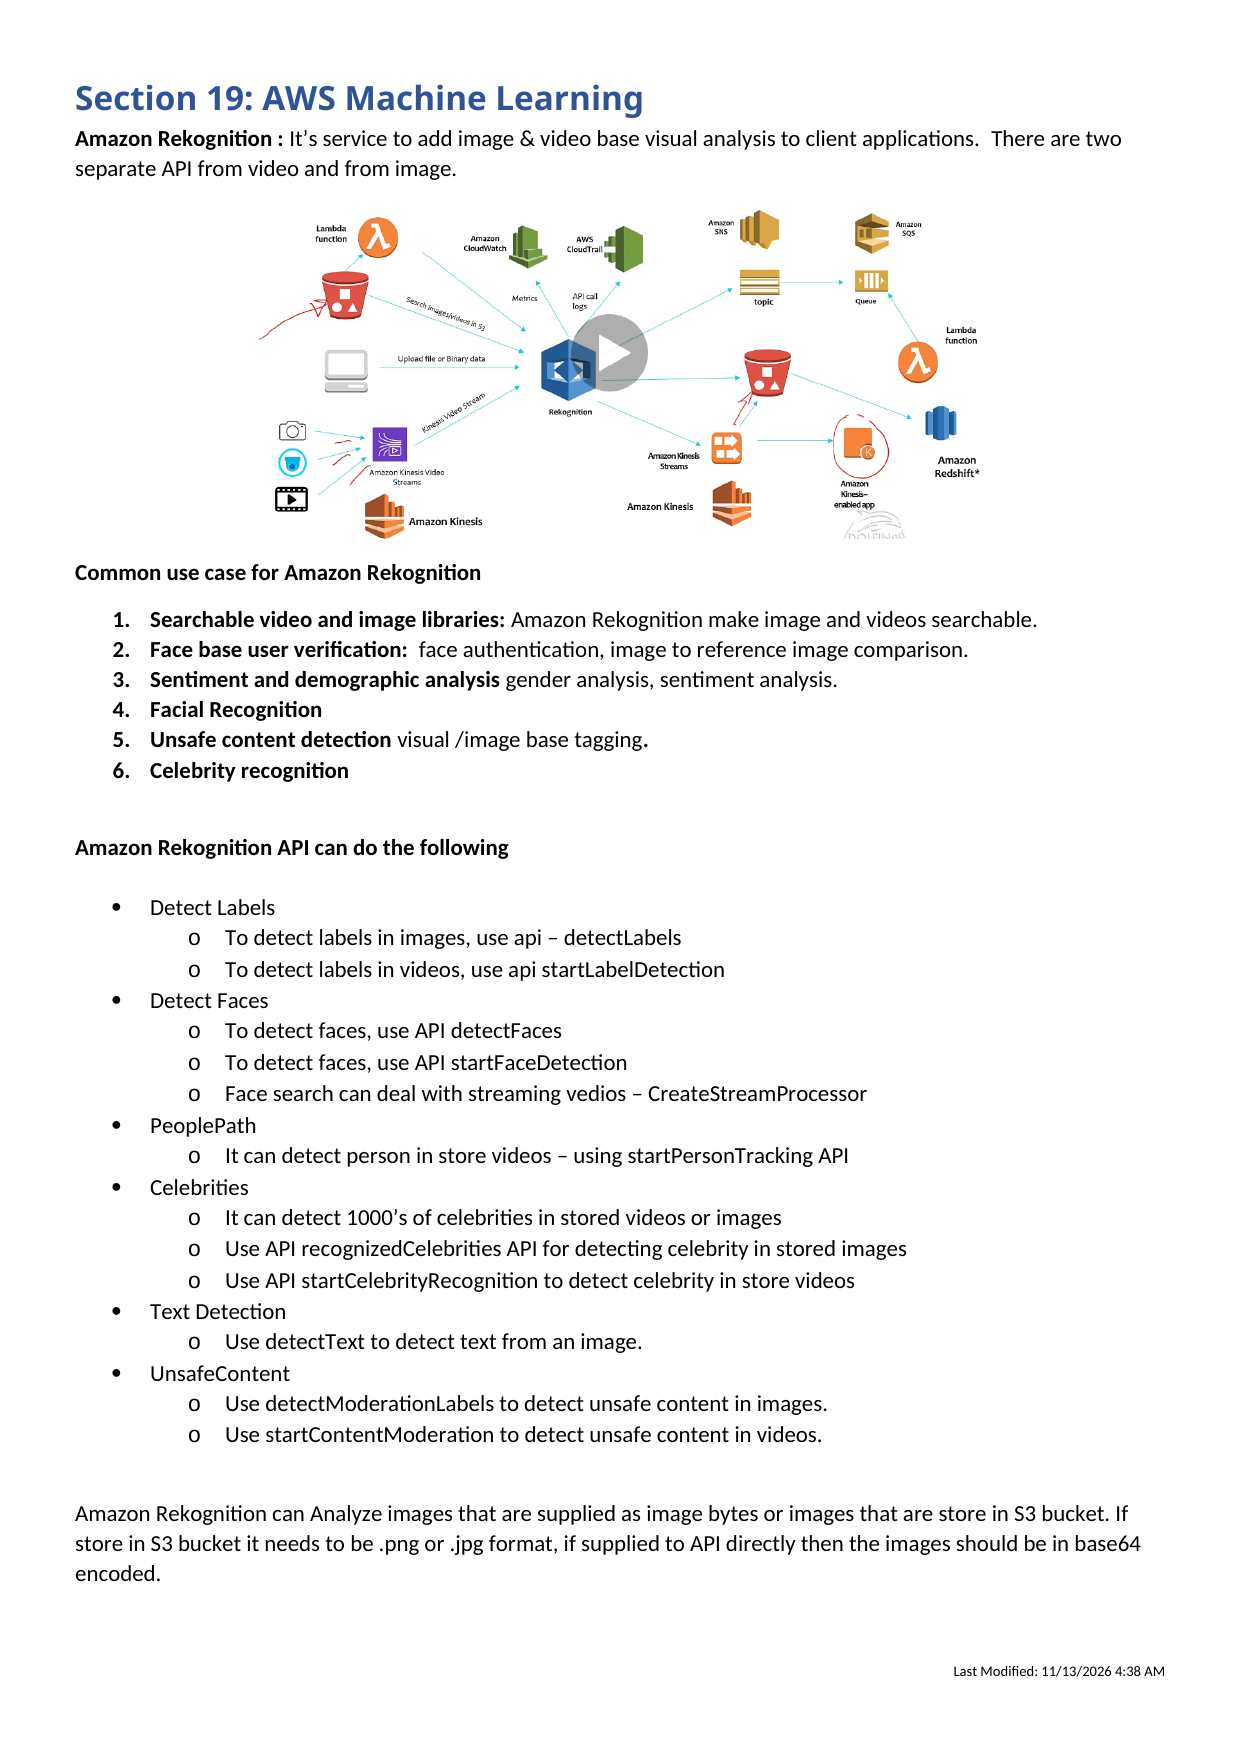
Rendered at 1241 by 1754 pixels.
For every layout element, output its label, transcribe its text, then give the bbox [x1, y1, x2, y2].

list Face search can deal with streaming vedios – CreateStreamProcessor [187, 1079, 1165, 1109]
list Sentiment and demographic analysis gender analysis, sentiment analysis. [112, 665, 1165, 693]
list Facial Recognition [112, 695, 1165, 723]
list Use detectText to detect text from an image. [187, 1327, 1165, 1357]
list Face base user verification: face authentication, image to reference image comparison. [112, 635, 1165, 663]
list To detect faces, use API detectFaces [187, 1017, 1165, 1046]
list Detect Faces [112, 986, 1165, 1014]
list Text Detection [112, 1297, 1165, 1325]
text Amazon Rekognition can Analyze images that are supplied as image bytes or images that are store in S3 bucket. If store in S3 bucket it needs to be .png or .jpg format, if supplied to API directly then the images should be in base64 encoded. [75, 1499, 1165, 1587]
list Celebrity recognition [112, 756, 1165, 784]
list Detect Labels [112, 893, 1165, 921]
text Amazon Rekognition API can do the following [75, 833, 1165, 861]
list Use detectModerationLabels to detect unsafe content in images. [187, 1389, 1165, 1418]
list Celebrities [112, 1173, 1165, 1201]
subtitle Section 19: AWS Machine Learning [75, 75, 1165, 120]
list To detect faces, use API startFaceDetection [187, 1048, 1165, 1077]
list Unsafe content detection visual /image base tagging. [112, 726, 1165, 753]
list To detect labels in videos, use api startLabelDetection [187, 955, 1165, 984]
picture [252, 201, 988, 539]
list Use startContentModeration to detect unsafe content in videos. [187, 1421, 1165, 1450]
list It can detect person in store videos – using startPersonTracking API [187, 1141, 1165, 1170]
list Use API startCelebrityRecognition to detect celebrity in store videos [187, 1266, 1165, 1295]
list Use API recognizedCelebrities API for detecting celebrity in stored images [187, 1234, 1165, 1263]
list It can detect 1000’s of celebrities in stored videos or images [187, 1203, 1165, 1232]
list UnsafeContent [112, 1359, 1165, 1387]
text Common use case for Amazon Rekognition [75, 558, 1165, 586]
list Searchable video and image libraries: Amazon Rekognition make image and videos searchable. [112, 605, 1165, 633]
list PeoplePath [112, 1111, 1165, 1139]
list To detect labels in images, use api – detectLabels [187, 923, 1165, 953]
text Amazon Rekognition : It’s service to add image & video base visual analysis to client applications. There are two separate API from video and from image. [75, 124, 1165, 182]
